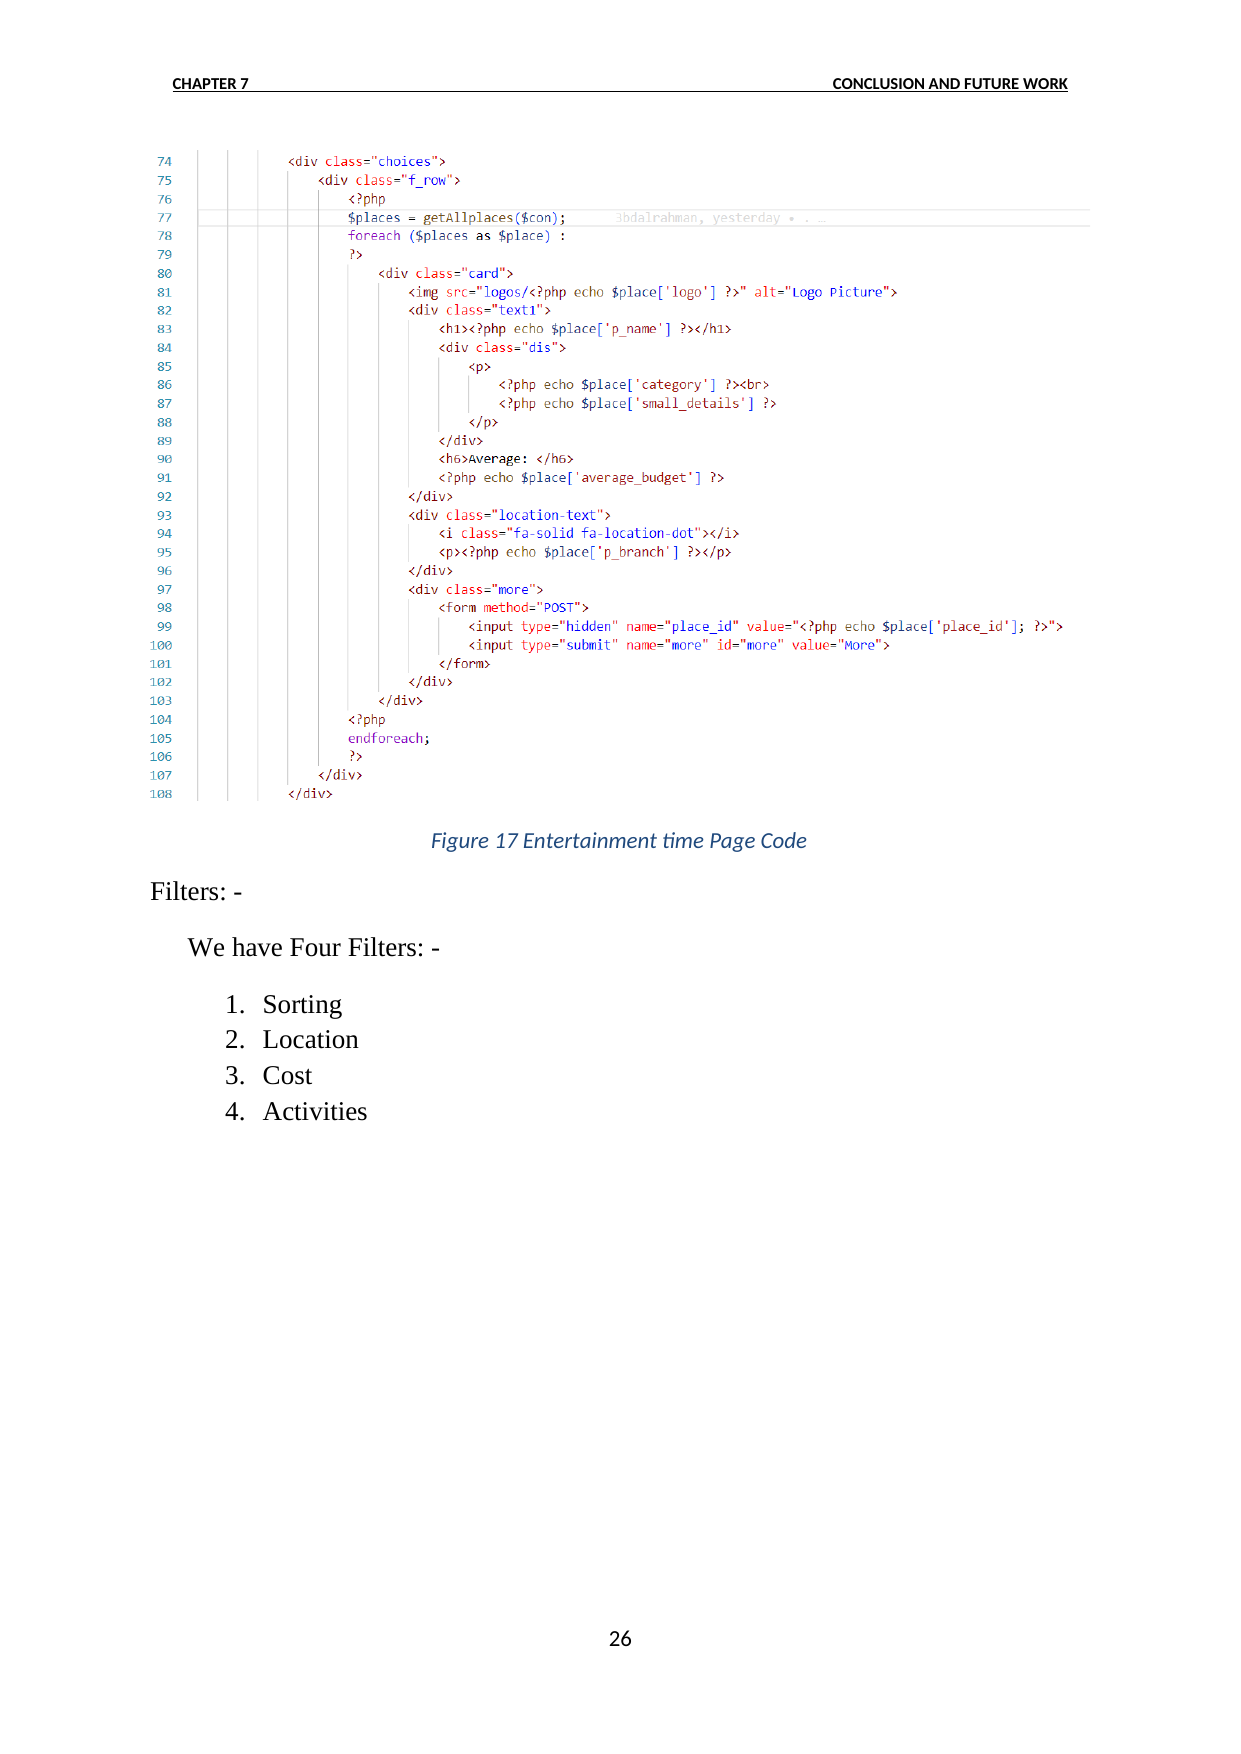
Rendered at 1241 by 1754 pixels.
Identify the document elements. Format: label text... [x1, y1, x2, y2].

list Location [225, 1024, 1090, 1055]
picture [150, 150, 1091, 801]
list Activities [225, 1095, 1090, 1126]
text Figure 17 Entertainment time Page Code [150, 826, 1090, 854]
list Cost [225, 1059, 1090, 1091]
list Sorting [225, 988, 1090, 1019]
text Filters: - [150, 875, 1090, 906]
text We have Four Filters: - [187, 931, 1090, 962]
